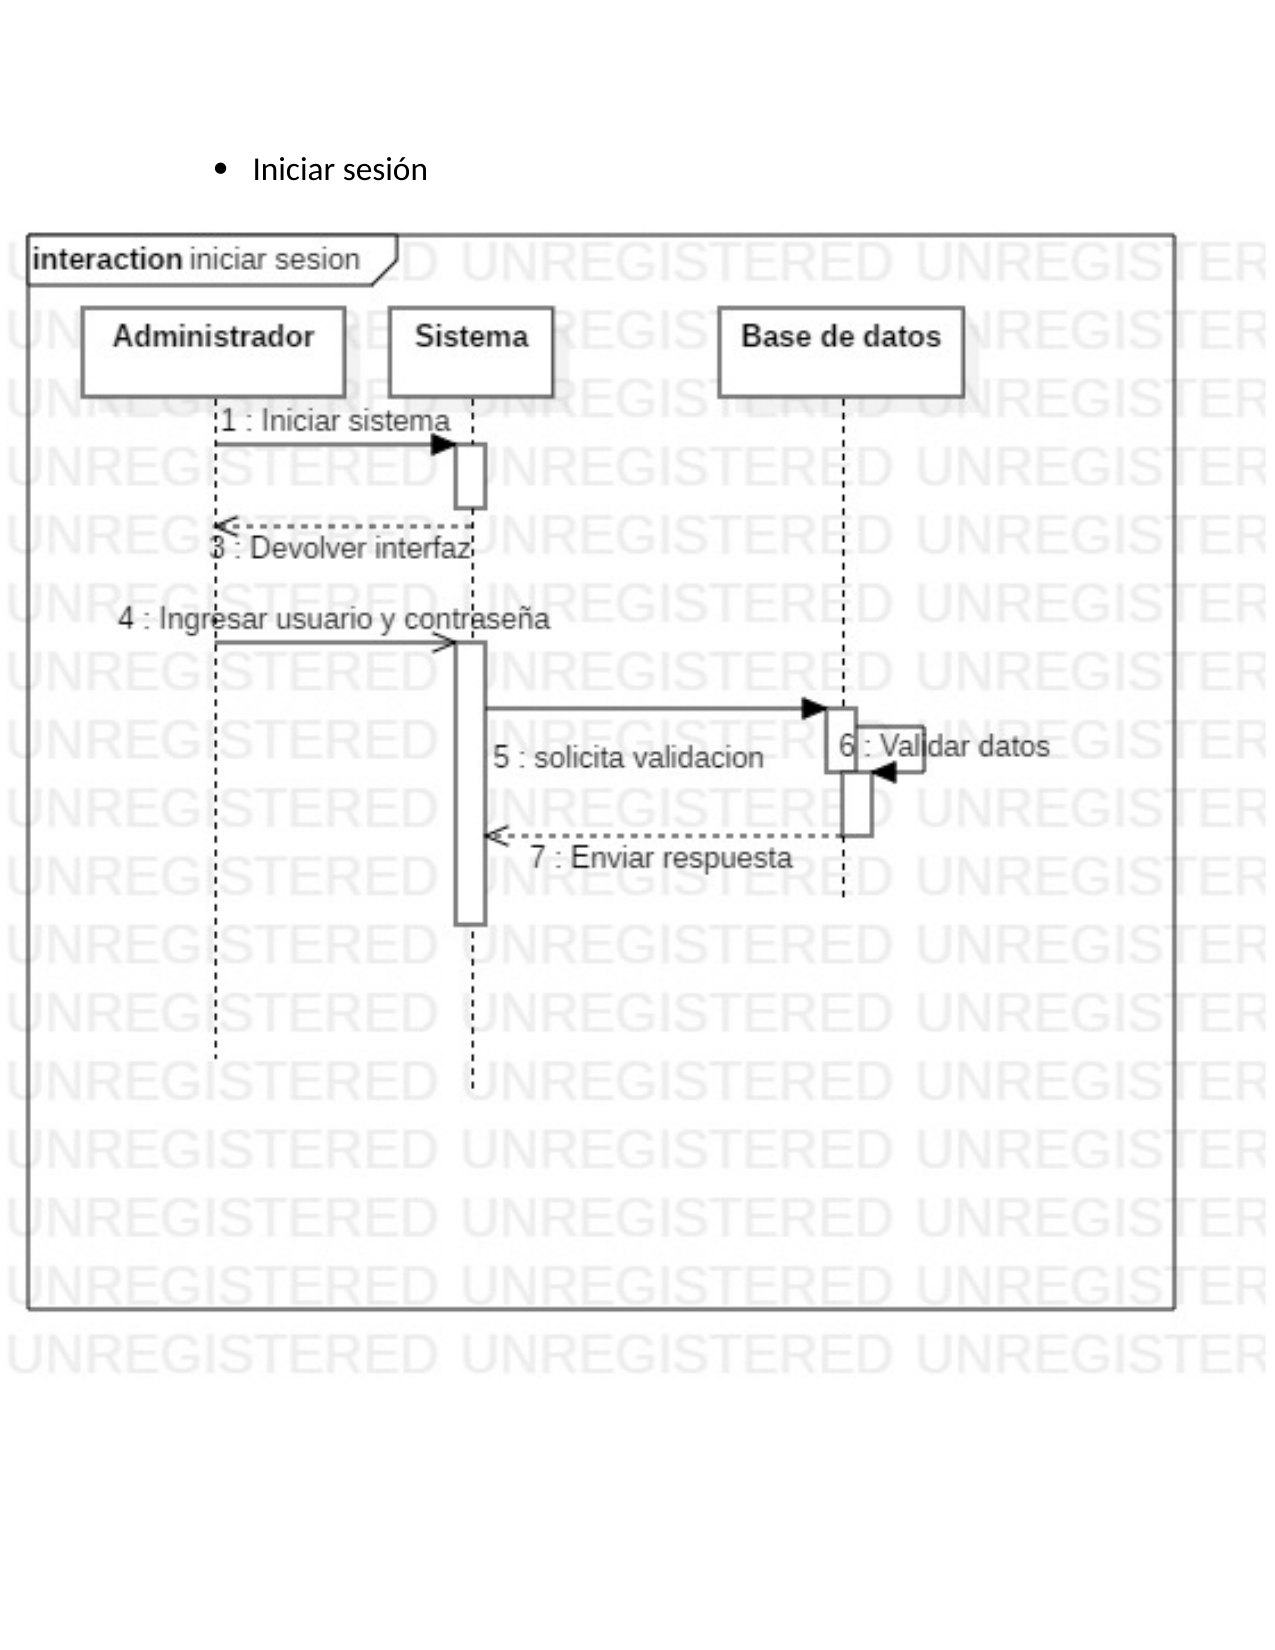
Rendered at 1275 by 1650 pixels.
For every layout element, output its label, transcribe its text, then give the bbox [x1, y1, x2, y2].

list Iniciar sesión [215, 148, 1098, 188]
picture [6, 214, 1266, 1401]
